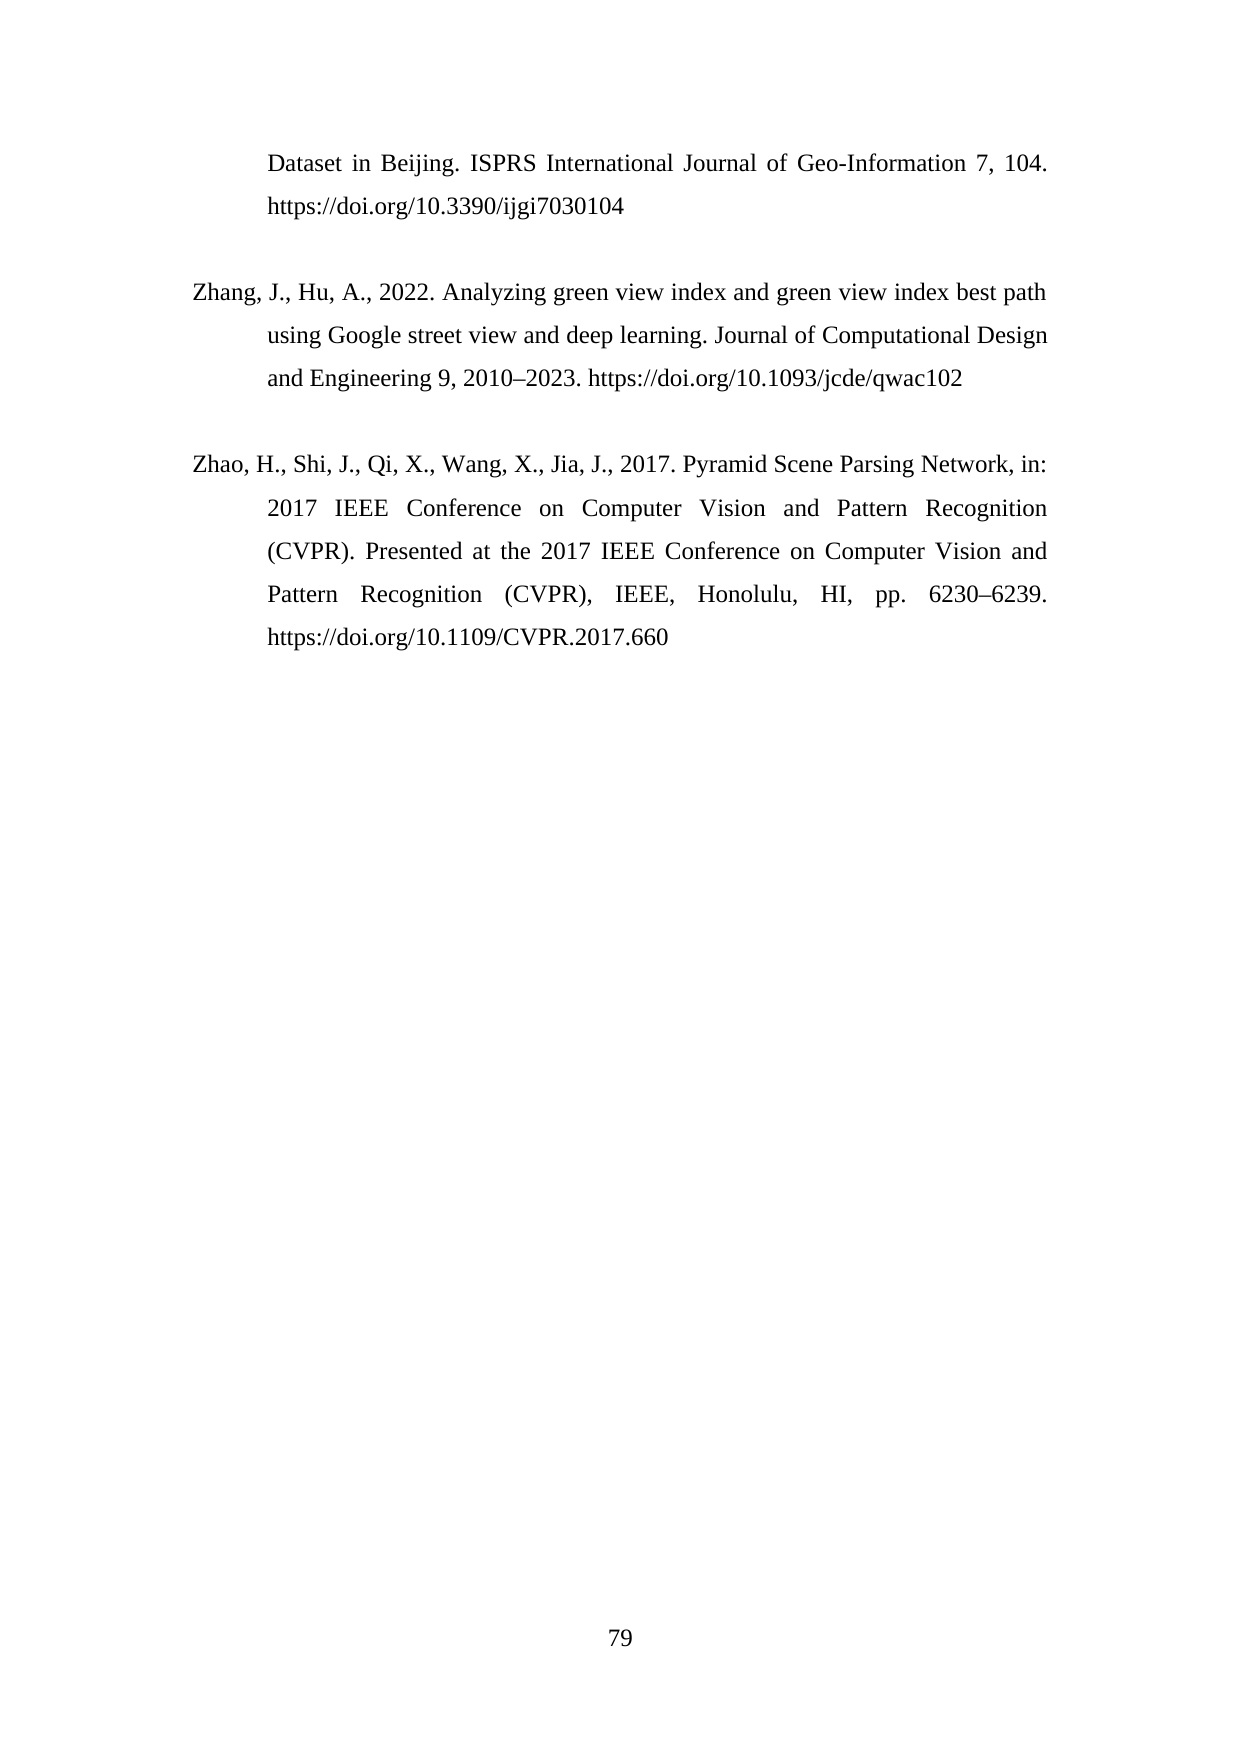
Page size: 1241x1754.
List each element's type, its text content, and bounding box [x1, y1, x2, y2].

list Zhao, H., Shi, J., Qi, X., Wang, X., Jia, J., 2017. Pyramid Scene Parsing Network, in: 2017 IEEE Conference on Computer Vision and Pattern Recognition (CVPR). Presented at the 2017 IEEE Conference on Computer Vision and Pattern Recognition (CVPR), IEEE, Honolulu, HI, pp. 6230–6239. https://doi.org/10.1109/CVPR.2017.660 [192, 449, 1048, 651]
list Zhang, J., Hu, A., 2022. Analyzing green view index and green view index best path using Google street view and deep learning. Journal of Computational Design and Engineering 9, 2010–2023. https://doi.org/10.1093/jcde/qwac102 [192, 277, 1048, 392]
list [192, 148, 1048, 219]
